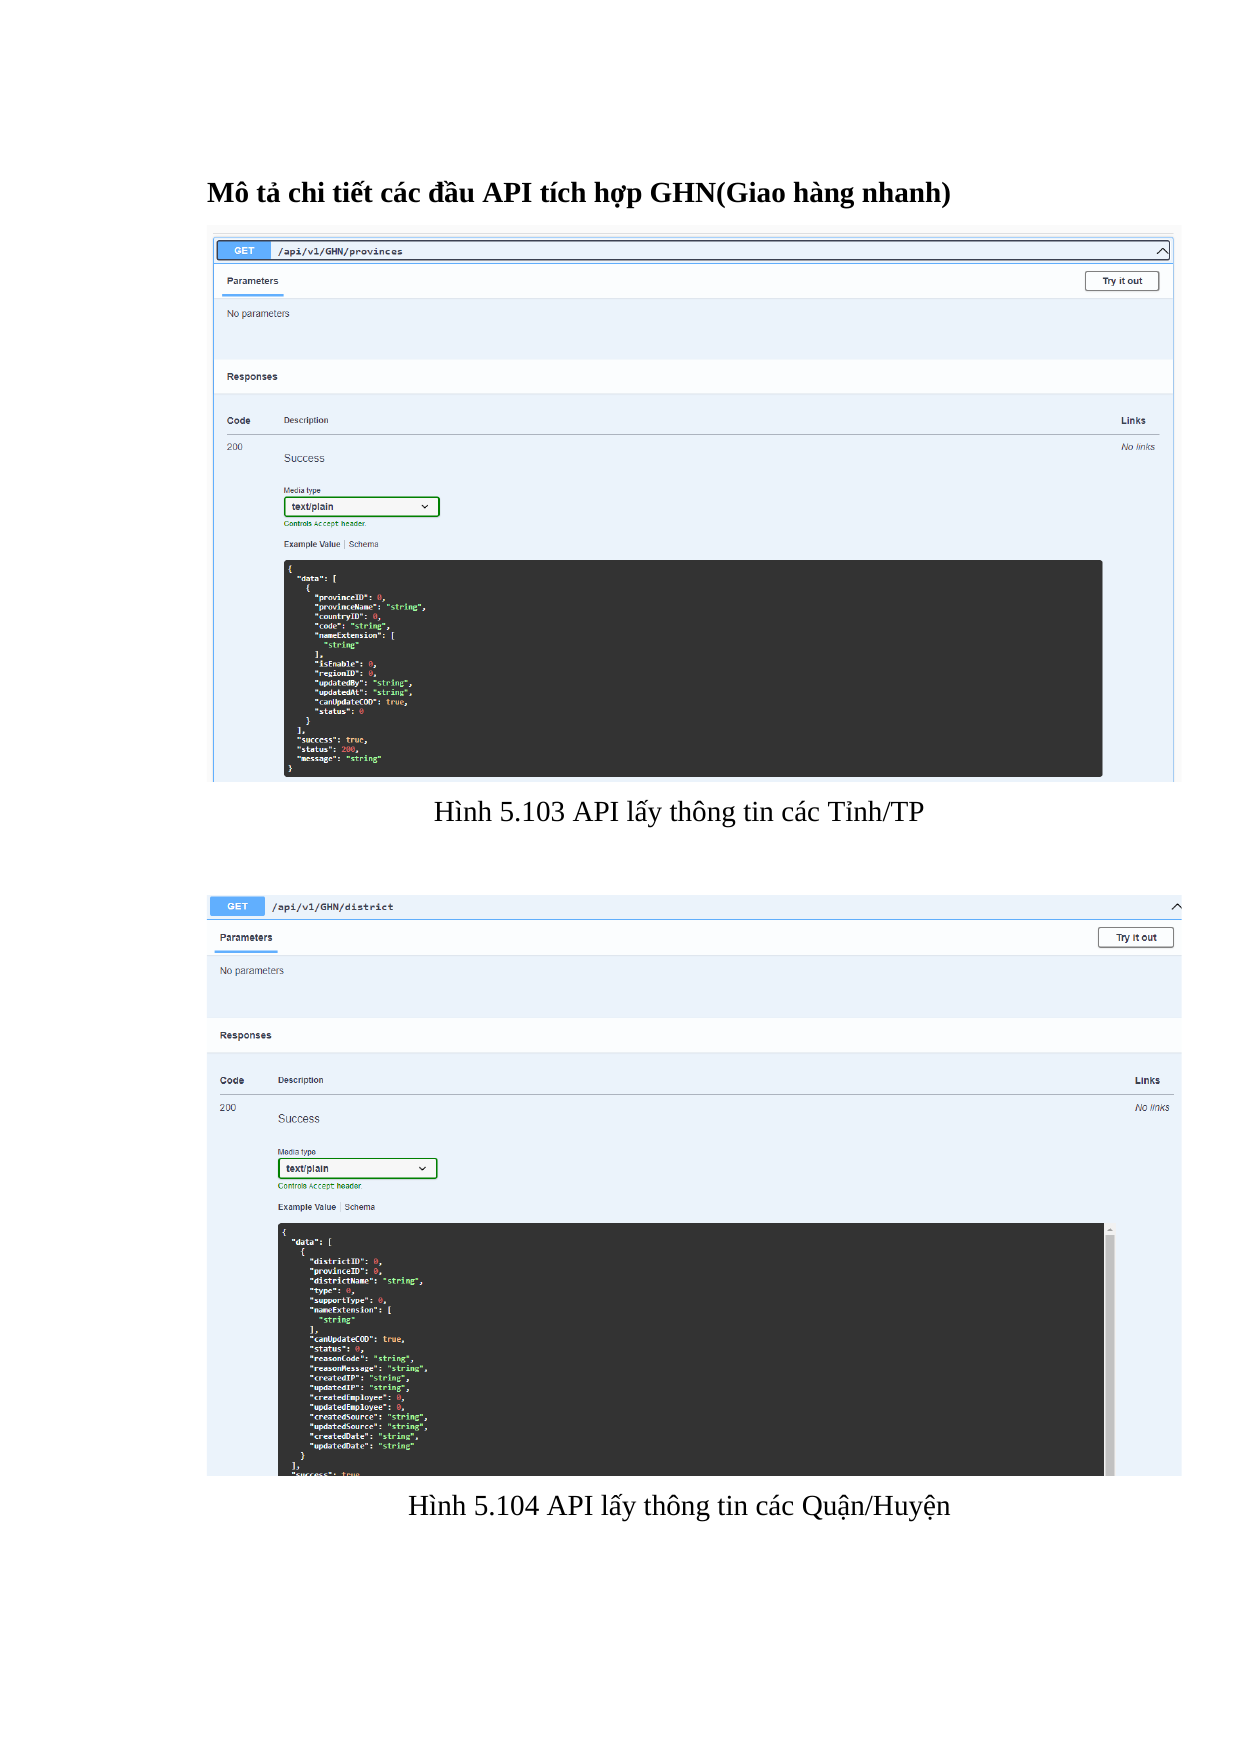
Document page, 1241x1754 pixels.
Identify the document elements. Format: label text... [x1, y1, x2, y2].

picture [206, 225, 1182, 782]
picture [206, 895, 1182, 1476]
text Mô tả chi tiết các đầu API tích hợp GHN(Giao hàng nhanh) [207, 176, 1152, 209]
